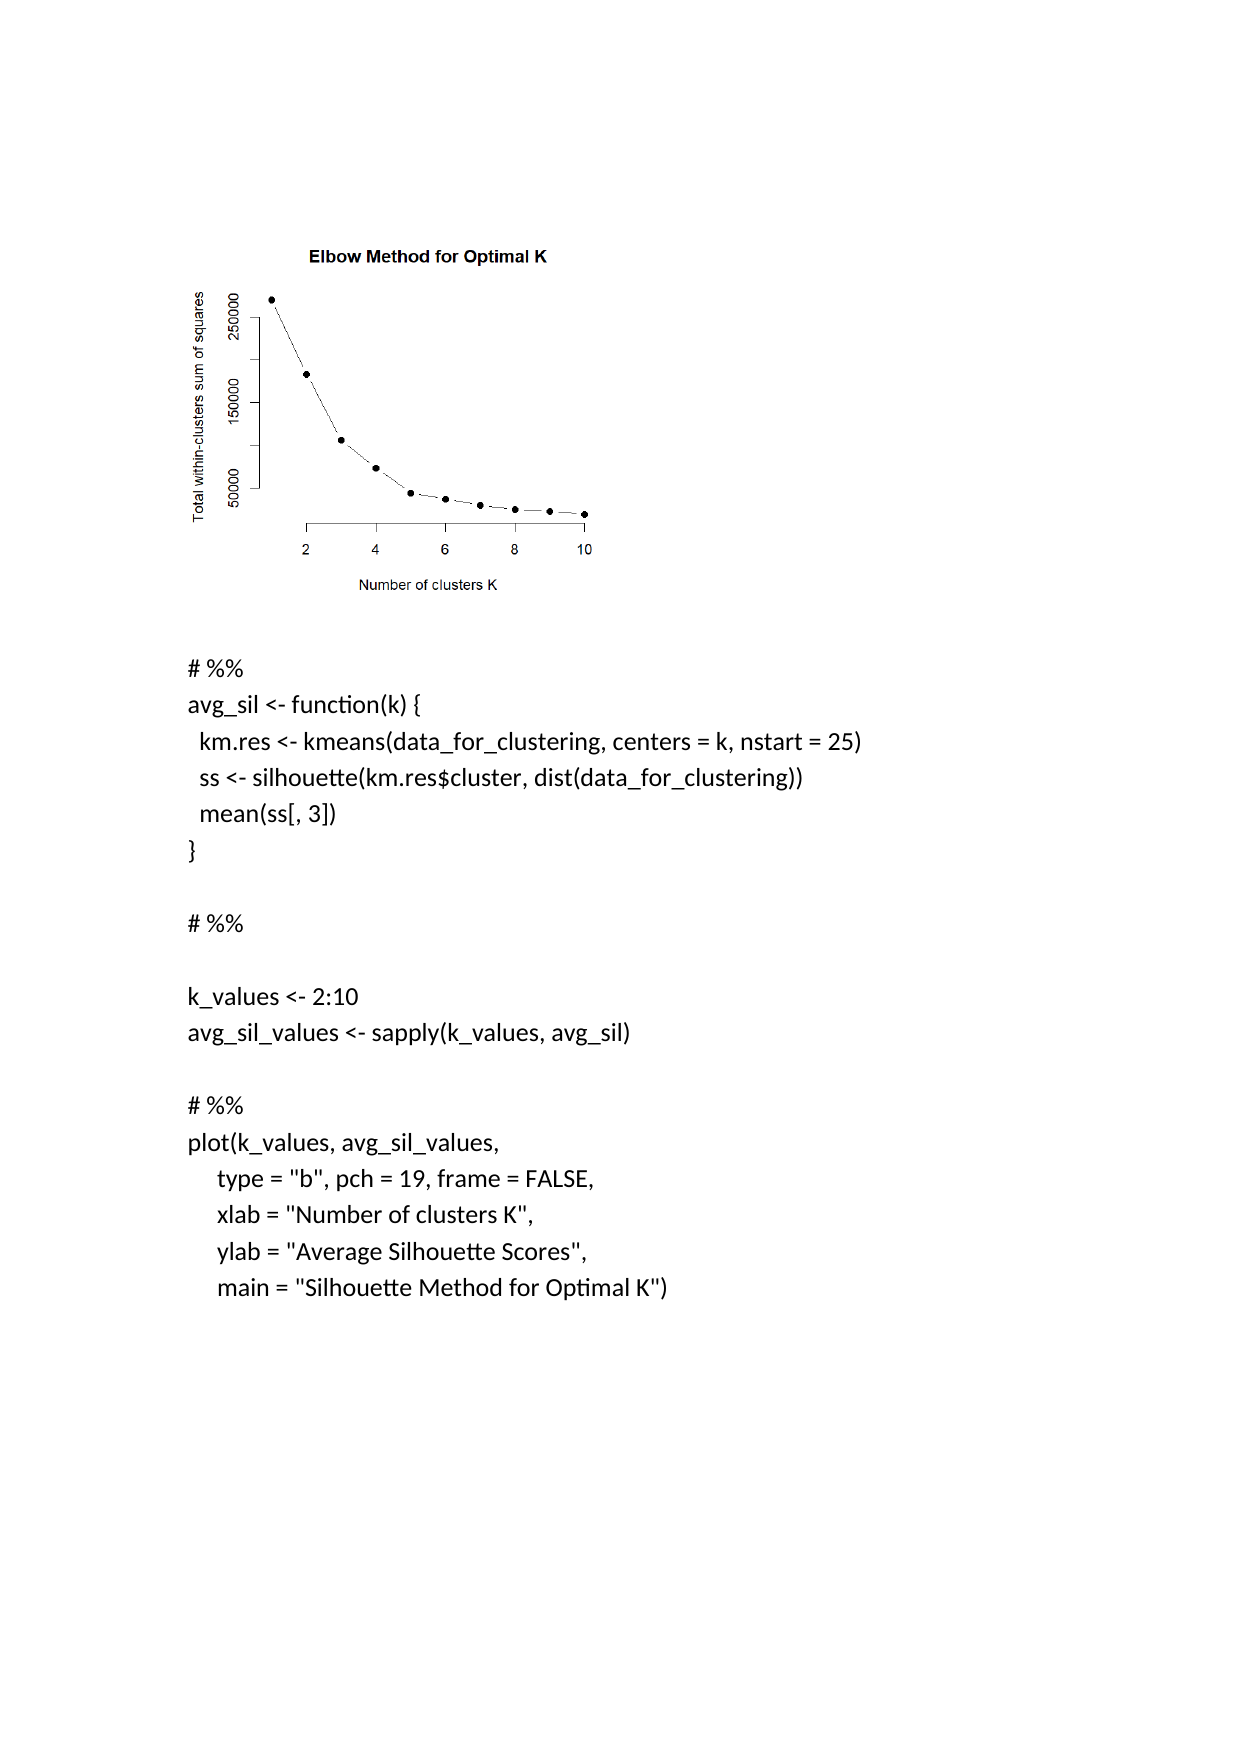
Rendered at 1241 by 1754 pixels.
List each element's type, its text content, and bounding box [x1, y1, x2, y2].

text type = "b", pch = 19, frame = FALSE, [187, 1162, 1128, 1194]
text } [187, 834, 1128, 866]
text # %% [187, 1089, 1128, 1121]
text k_values <- 2:10 [187, 980, 1128, 1012]
text ylab = "Average Silhouette Scores", [187, 1235, 1128, 1267]
text xlab = "Number of clusters K", [187, 1198, 1128, 1230]
text main = "Silhouette Method for Optimal K") [187, 1271, 1128, 1303]
text km.res <- kmeans(data_for_clustering, centers = k, nstart = 25) [187, 724, 1128, 756]
text mean(ss[, 3]) [187, 797, 1128, 829]
text avg_sil <- function(k) { [187, 688, 1128, 720]
text avg_sil_values <- sapply(k_values, avg_sil) [187, 1016, 1128, 1048]
text # %% [187, 907, 1128, 939]
text plot(k_values, avg_sil_values, [187, 1126, 1128, 1157]
text # %% [187, 652, 1128, 683]
text ss <- silhouette(km.res$cluster, dist(data_for_clustering)) [187, 761, 1128, 793]
picture [187, 219, 633, 612]
